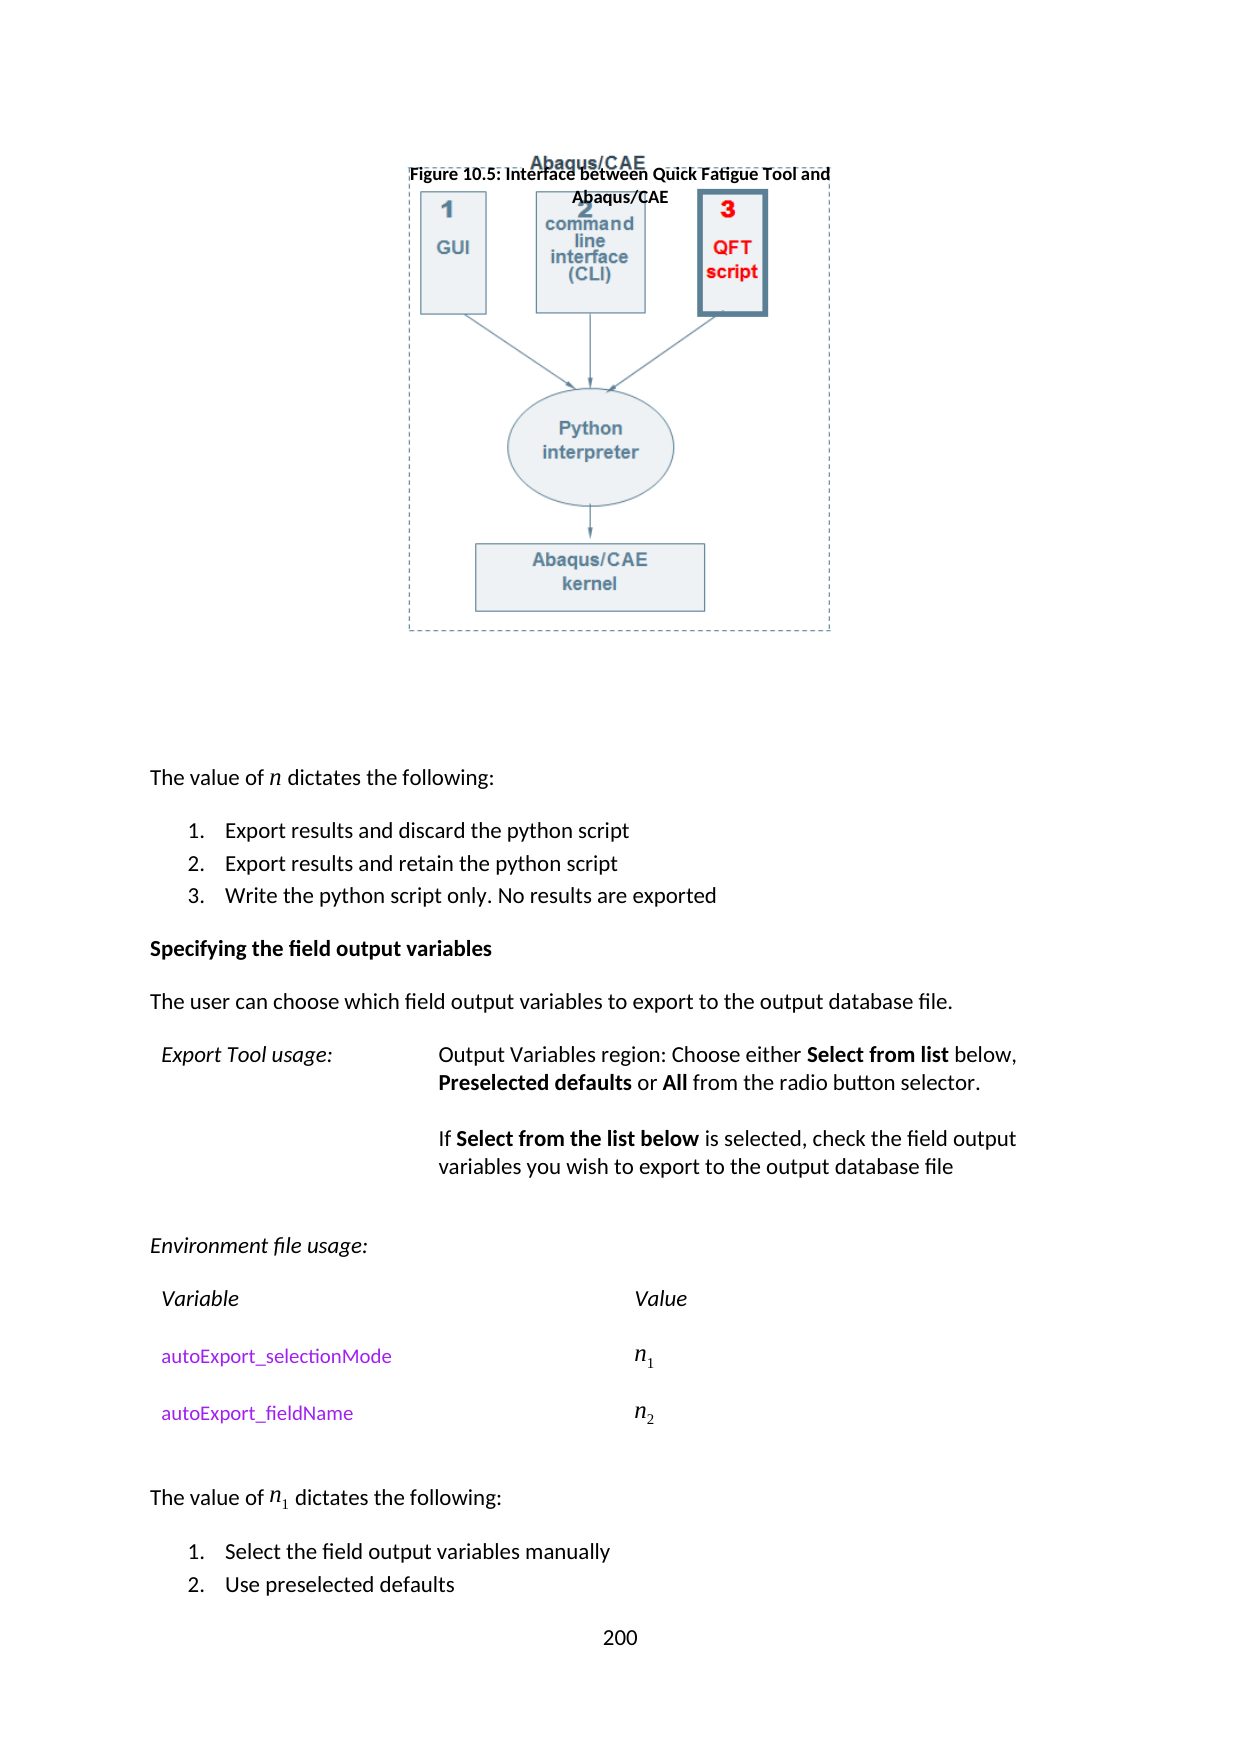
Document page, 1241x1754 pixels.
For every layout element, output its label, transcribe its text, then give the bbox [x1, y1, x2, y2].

text The value of dictates the following: [150, 1481, 1090, 1512]
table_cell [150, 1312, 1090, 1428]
list Export results and discard the python script [187, 817, 1090, 844]
text The user can choose which field output variables to export to the output database file. [150, 987, 1090, 1015]
text Specifying the field output variables [150, 934, 1090, 962]
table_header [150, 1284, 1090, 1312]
list Write the python script only. No results are exported [187, 881, 1090, 909]
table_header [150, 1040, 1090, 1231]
list Select the field output variables manually [187, 1537, 1090, 1566]
picture [402, 149, 838, 637]
list Export results and retain the python script [187, 849, 1090, 877]
list Use preselected defaults [187, 1570, 1090, 1598]
text Environment file usage: [150, 1231, 1090, 1259]
text The value of dictates the following: [150, 763, 1090, 792]
